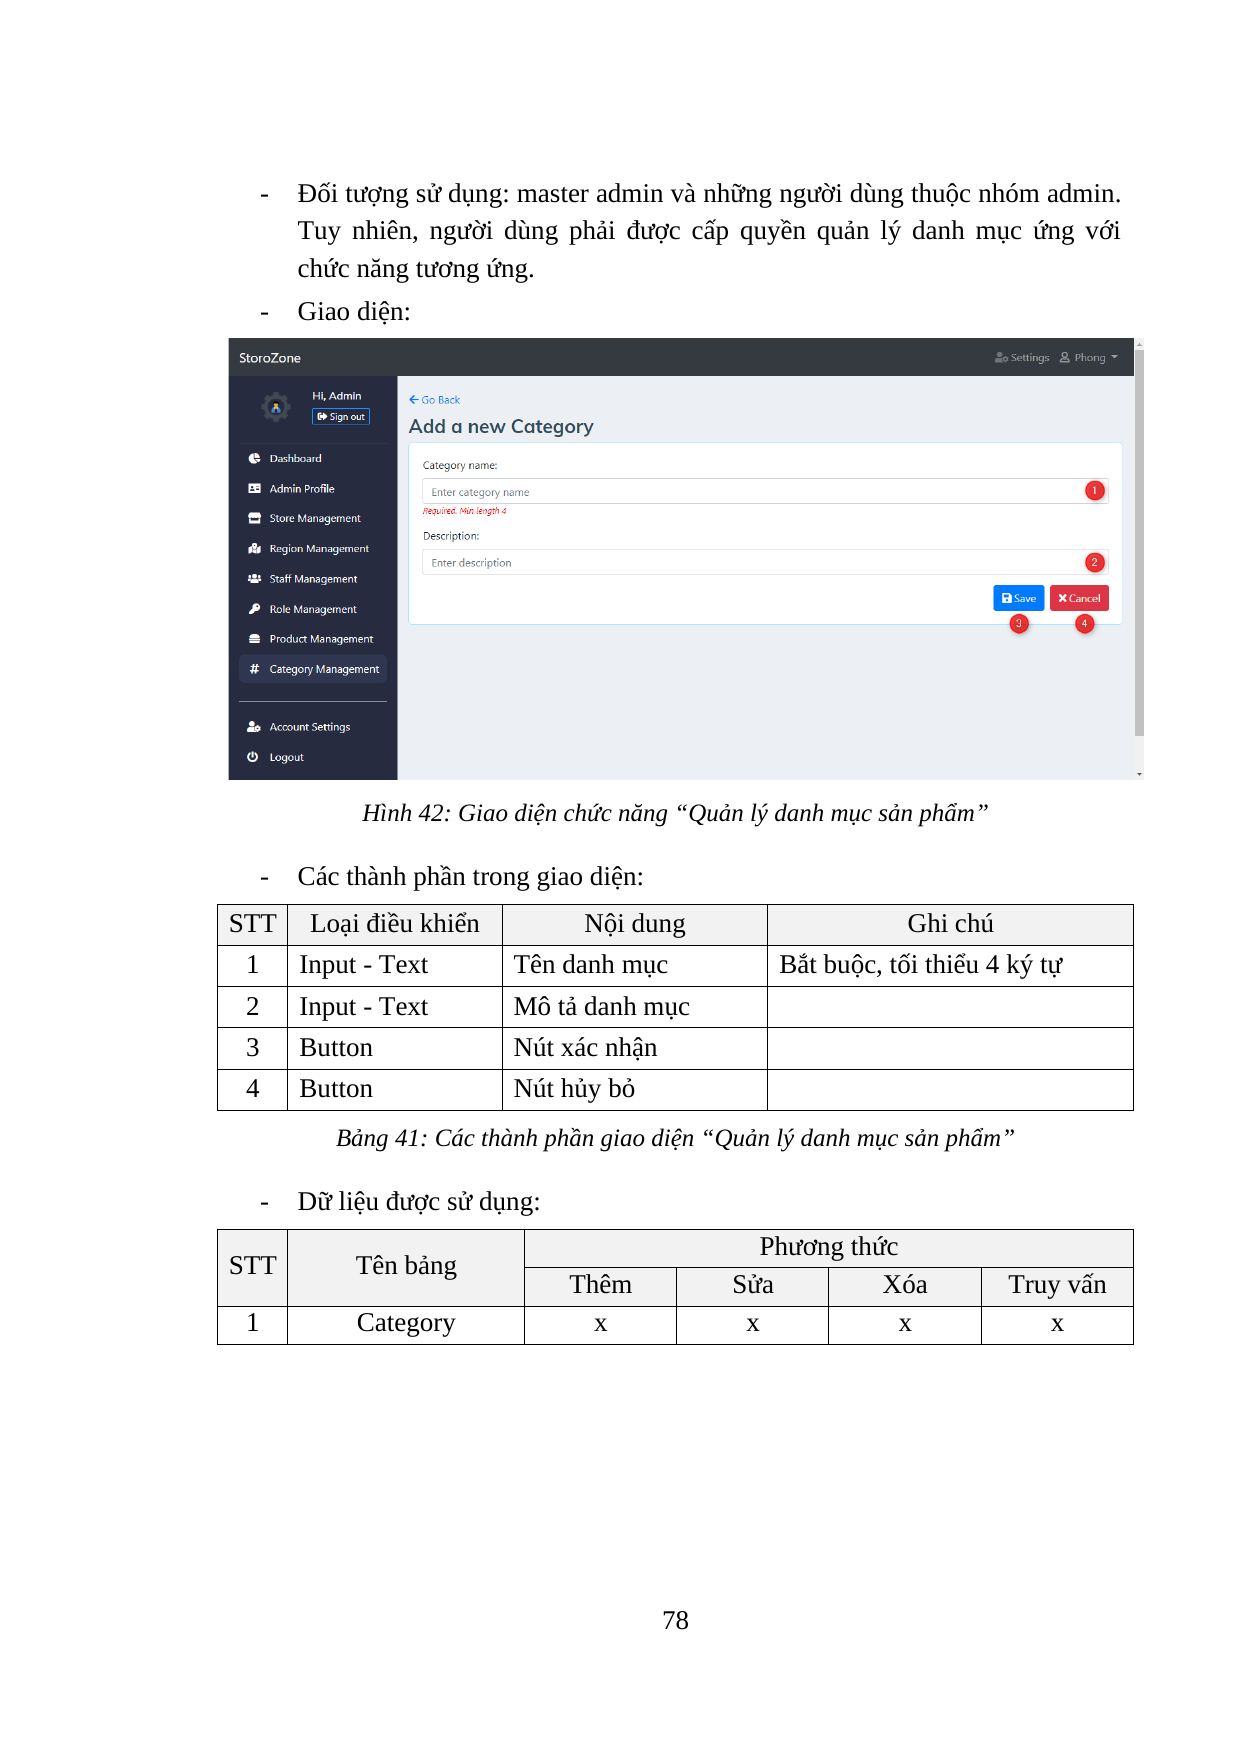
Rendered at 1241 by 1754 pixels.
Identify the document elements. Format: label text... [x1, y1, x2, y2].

table_cell 2 [218, 987, 287, 1027]
picture [228, 338, 1144, 780]
table_cell Nút hủy bỏ [503, 1070, 767, 1110]
table_cell Category [288, 1307, 524, 1344]
table_cell Truy vấn [982, 1268, 1133, 1306]
table_cell Nút xác nhận [503, 1028, 767, 1068]
table_header STT [218, 1230, 287, 1306]
table_header Phương thức [525, 1230, 1133, 1267]
text Hình 42: Giao diện chức năng “Quản lý danh mục sản phẩm” [229, 798, 1122, 827]
list Giao diện: [260, 295, 1122, 326]
table_header Tên bảng [288, 1230, 524, 1306]
table_cell x [525, 1307, 676, 1344]
table_cell x [982, 1307, 1133, 1344]
table_cell Button [288, 1028, 502, 1068]
table_cell x [677, 1307, 828, 1344]
table_cell [768, 1070, 1133, 1110]
table_cell x [829, 1307, 981, 1344]
table_header STT [218, 905, 287, 945]
table_cell Button [288, 1070, 502, 1110]
table_cell Xóa [829, 1268, 981, 1306]
table_cell 4 [218, 1070, 287, 1110]
table_cell Input - Text [288, 946, 502, 986]
table_header Ghi chú [768, 905, 1133, 945]
table_cell Tên danh mục [503, 946, 767, 986]
table_cell Input - Text [288, 987, 502, 1027]
table_header Nội dung [503, 905, 767, 945]
table_cell [768, 1028, 1133, 1068]
table_header Loại điều khiển [288, 905, 502, 945]
table_cell 3 [218, 1028, 287, 1068]
list Các thành phần trong giao diện: [260, 860, 1122, 891]
table_cell 1 [218, 1307, 287, 1344]
table_cell Sửa [677, 1268, 828, 1306]
table_cell 1 [218, 946, 287, 986]
list Đối tượng sử dụng: master admin và những người dùng thuộc nhóm admin. Tuy nhiên, người dùng phải được cấp quyền quản lý danh mục ứng với chức năng tương ứng. [260, 177, 1122, 283]
text Bảng 2.14: Các thành phần giao diện “Quản lý danh mục sản phẩm” [229, 1123, 1122, 1152]
list Dữ liệu được sử dụng: [260, 1185, 1122, 1216]
table_cell Mô tả danh mục [503, 987, 767, 1027]
table_cell [768, 987, 1133, 1027]
table_cell Thêm [525, 1268, 676, 1306]
table_cell Bắt buộc, tối thiểu 4 ký tự [768, 946, 1133, 986]
